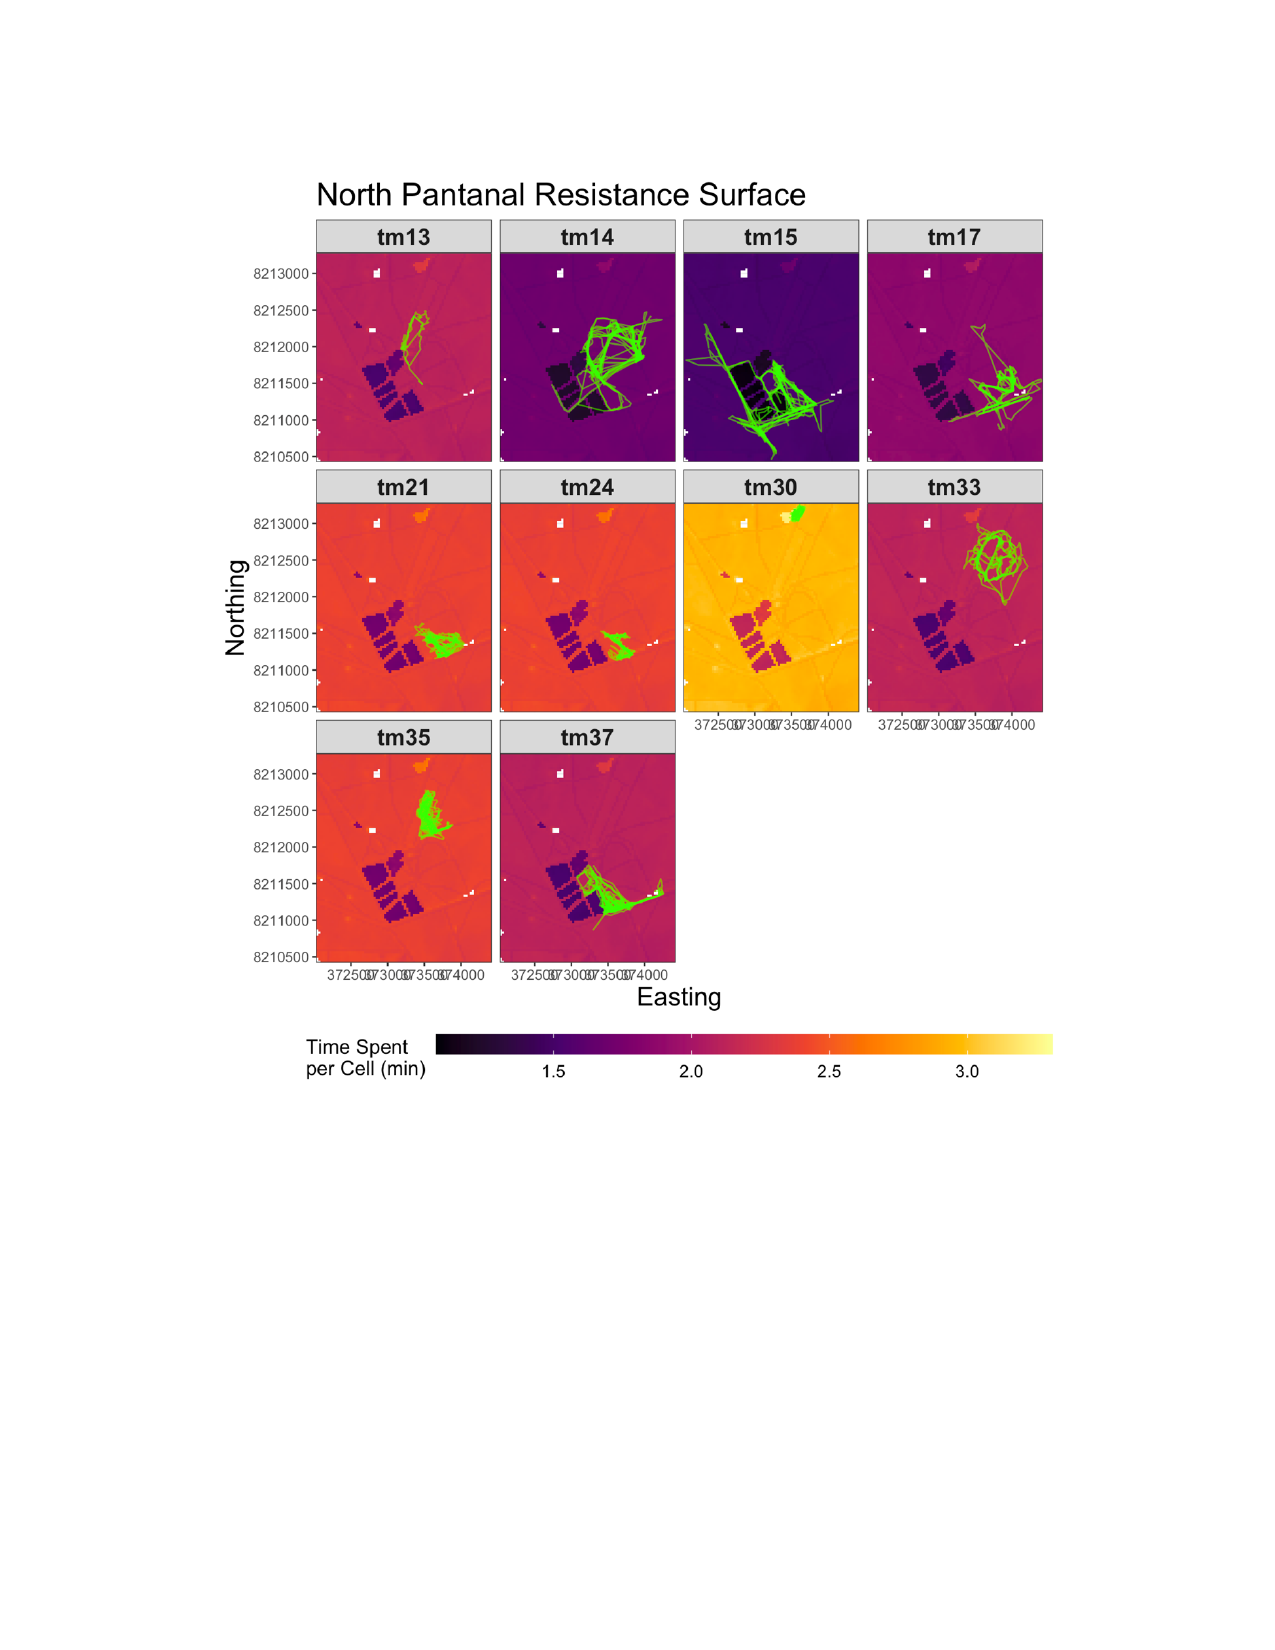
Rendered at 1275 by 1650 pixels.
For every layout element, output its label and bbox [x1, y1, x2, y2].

picture [181, 178, 1094, 1087]
